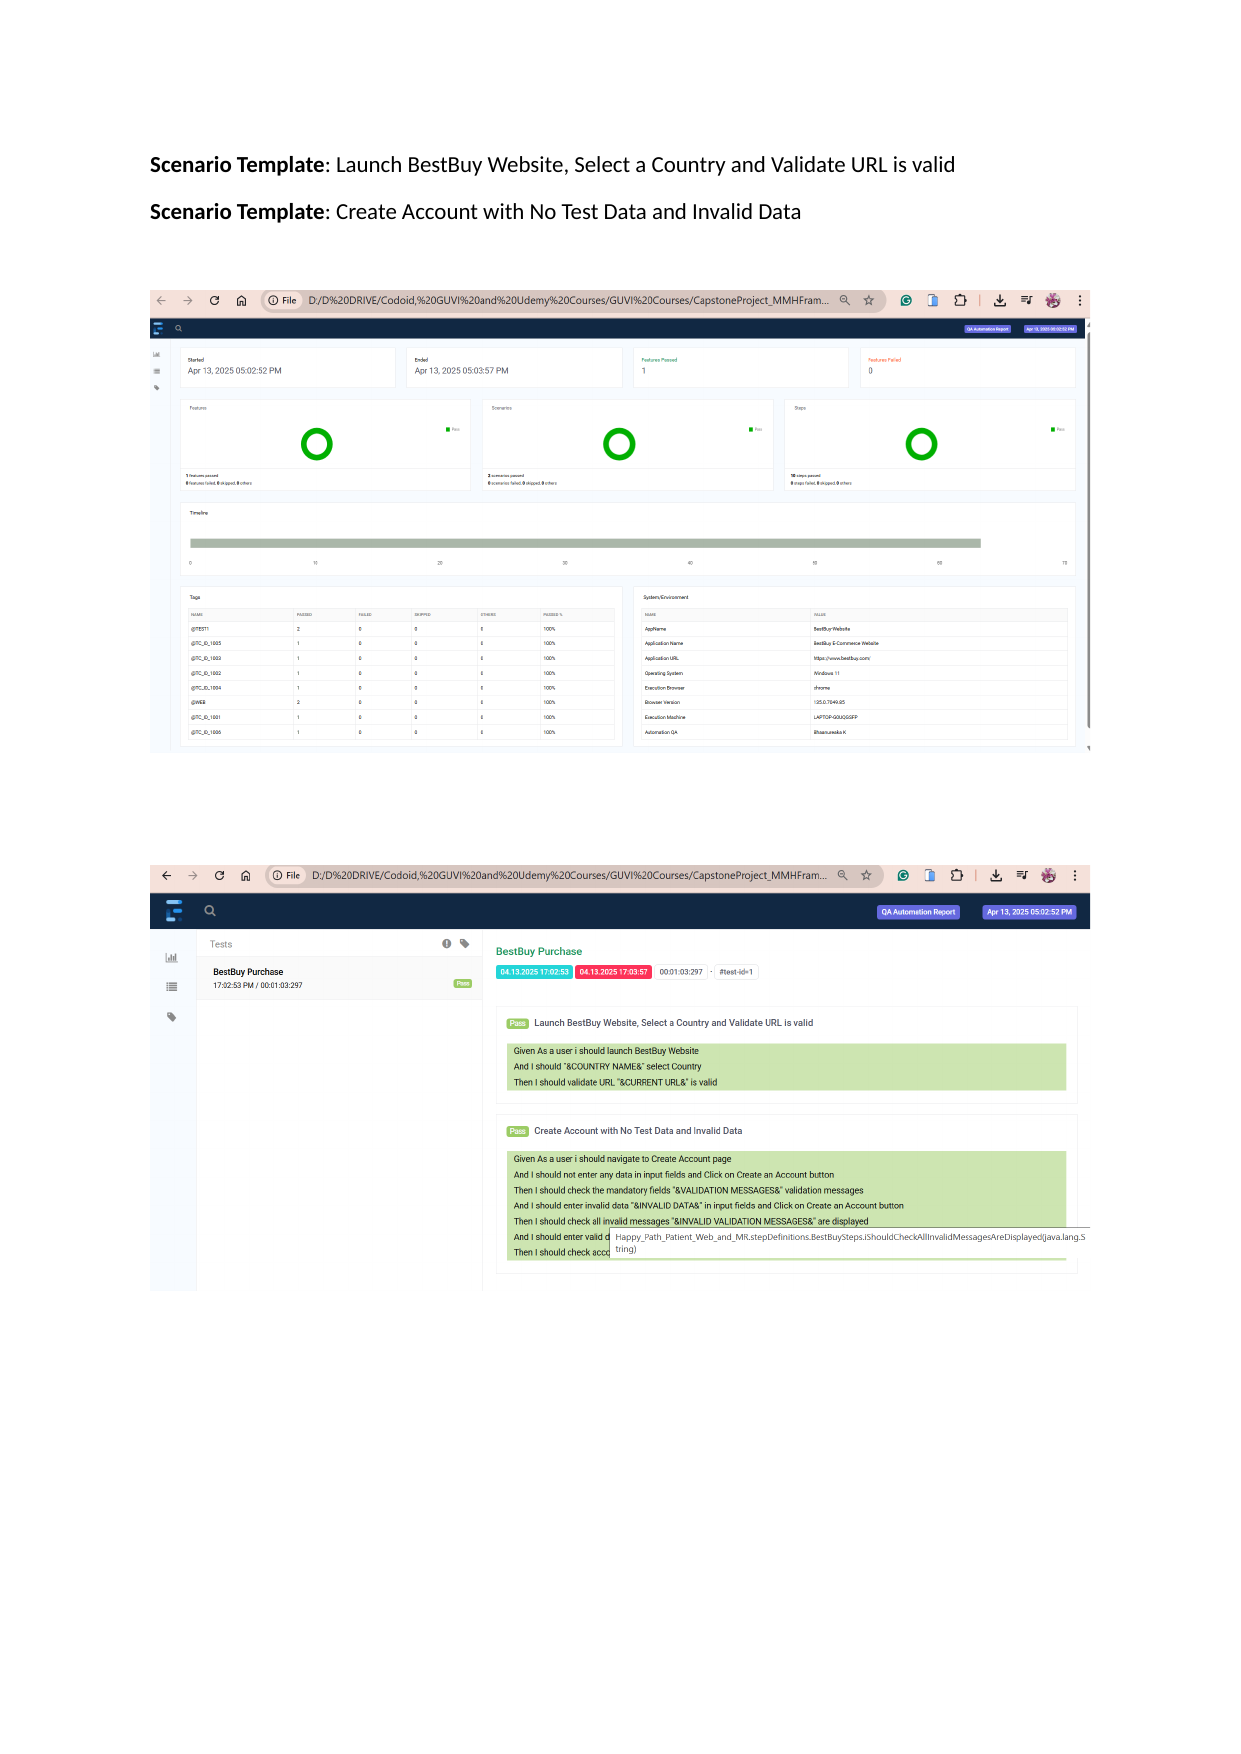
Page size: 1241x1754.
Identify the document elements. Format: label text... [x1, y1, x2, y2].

picture [150, 290, 1091, 753]
text Scenario Template: Create Account with No Test Data and Invalid Data [150, 197, 1090, 225]
text Scenario Template: Launch BestBuy Website, Select a Country and Validate URL is valid [150, 150, 1090, 178]
picture [150, 865, 1091, 1291]
